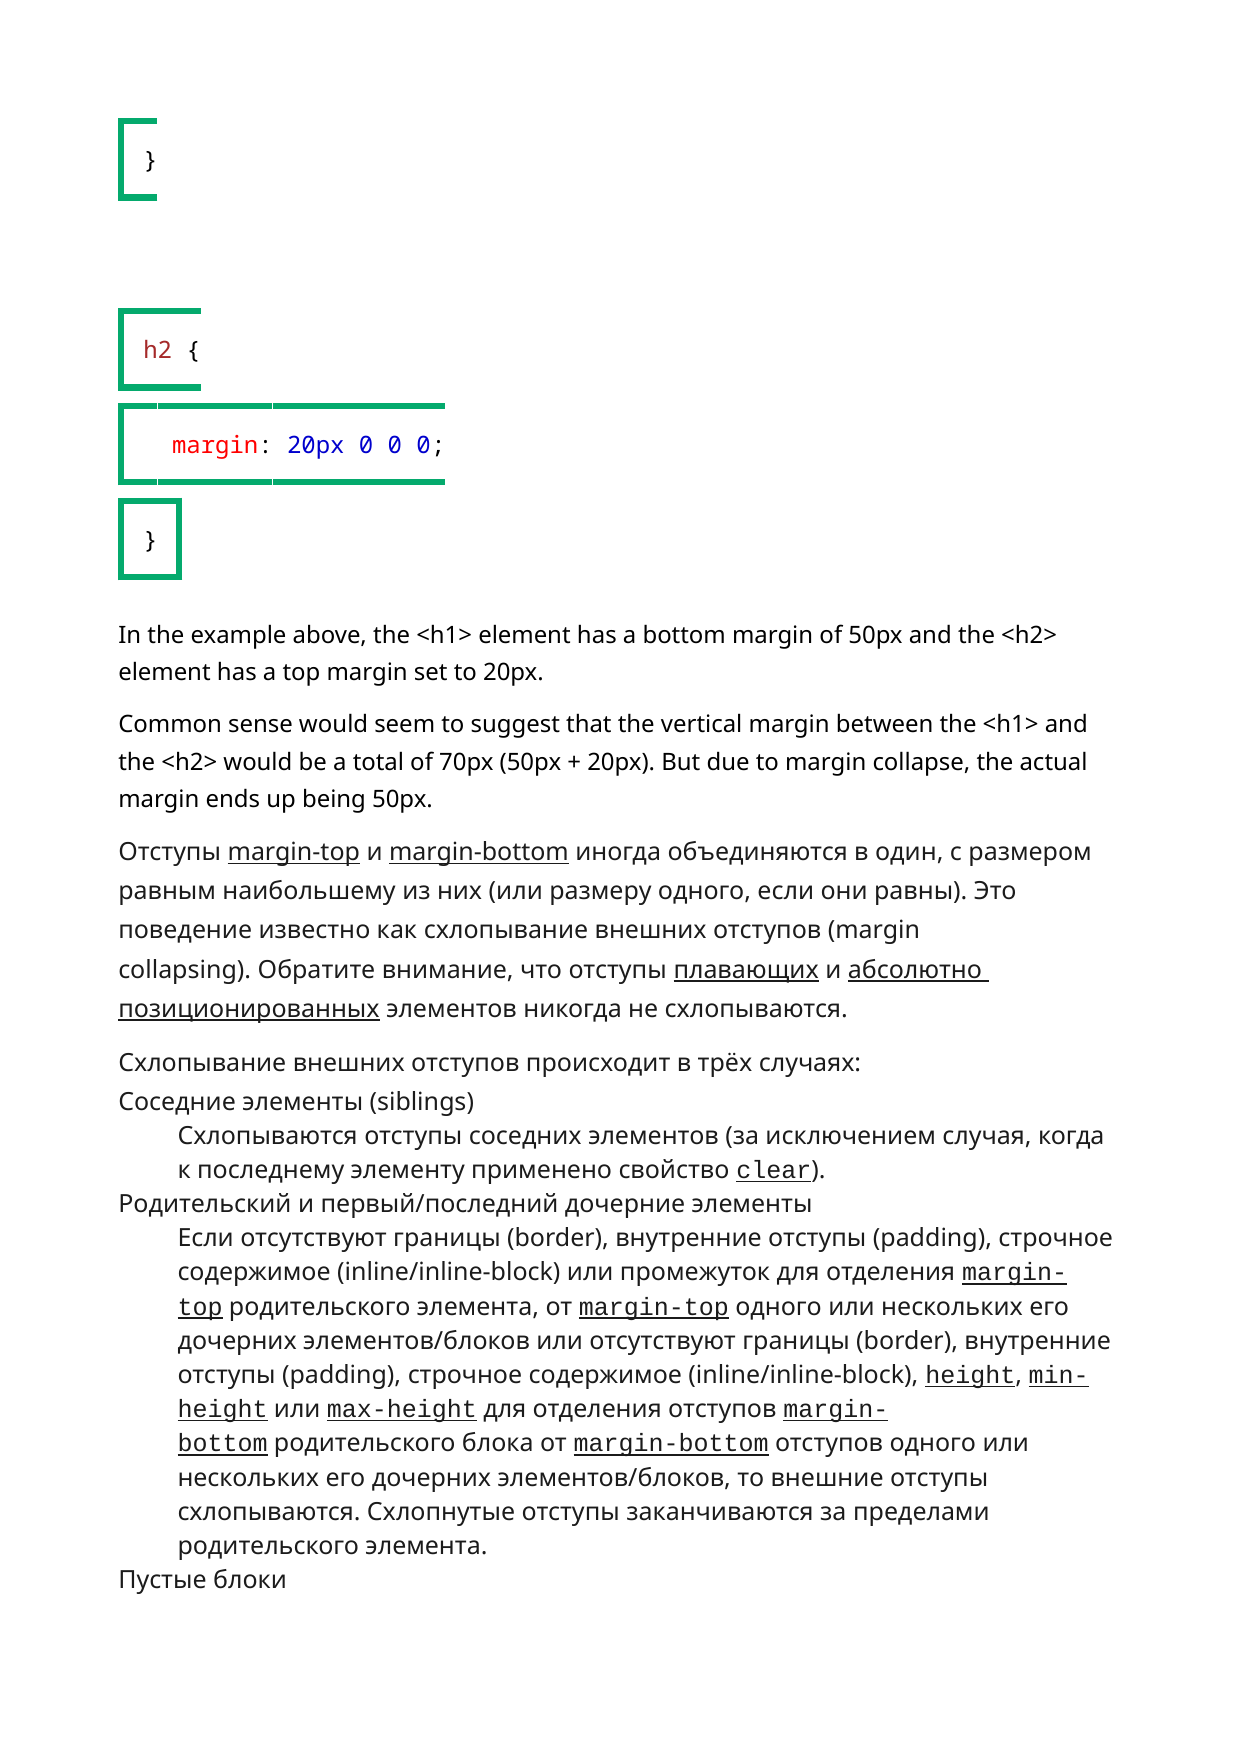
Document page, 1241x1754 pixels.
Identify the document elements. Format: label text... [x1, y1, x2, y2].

subtitle Родительский и первый/последний дочерние элементы [118, 1186, 1122, 1220]
list Если отсутствуют границы (border), внутренние отступы (padding), строчное содержимое (inline/inline-block) или промежуток для отделения margin-top родительского элемента, от margin-top одного или нескольких его дочерних элементов/блоков или отсутствуют границы (border), внутренние отступы (padding), строчное содержимое (inline/inline-block), height, min-height или max-height для отделения отступов margin-bottom родительского блока от margin-bottom отступов одного или нескольких его дочерних элементов/блоков, то внешние отступы схлопываются. Схлопнутые отступы заканчиваются за пределами родительского элемента. [177, 1220, 1122, 1561]
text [118, 118, 1122, 580]
text Схлопывание внешних отступов происходит в трёх случаях: [118, 1044, 1122, 1078]
text Common sense would seem to suggest that the vertical margin between the <h1> and the <h2> would be a total of 70px (50px + 20px). But due to margin collapse, the actual margin ends up being 50px. [118, 707, 1122, 814]
subtitle Соседние элементы (siblings) [118, 1083, 1122, 1117]
subtitle Пустые блоки [118, 1561, 1122, 1596]
text Отступы margin-top и margin-bottom иногда объединяются в один, с размером равным наибольшему из них (или размеру одного, если они равны). Это поведение известно как схлопывание внешних отступов (margin collapsing). Обратите внимание, что отступы плавающих и абсолютно позиционированных элементов никогда не схлопываются. [118, 834, 1122, 1024]
text In the example above, the <h1> element has a bottom margin of 50px and the <h2> element has a top margin set to 20px. [118, 618, 1122, 688]
list Схлопываются отступы соседних элементов (за исключением случая, когда к последнему элементу применено свойство clear). [177, 1117, 1122, 1186]
